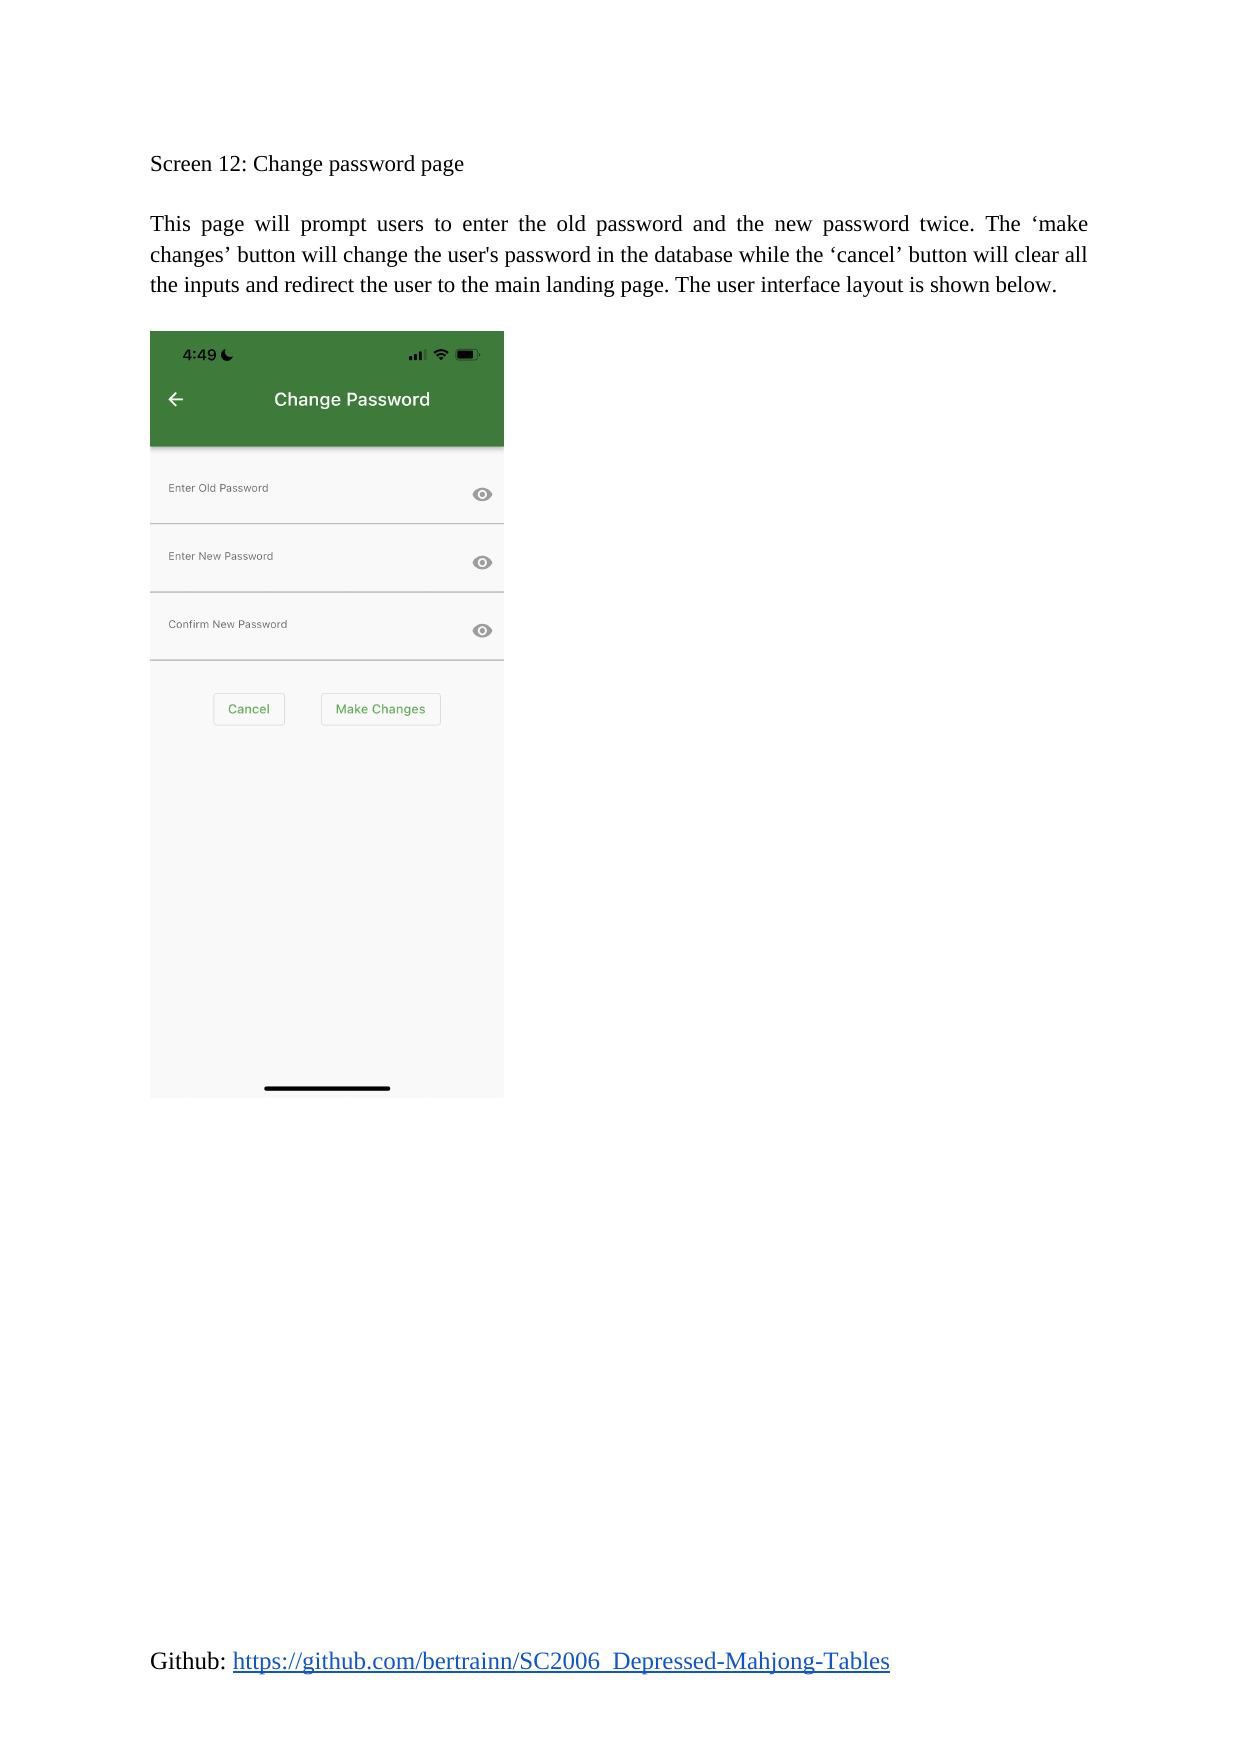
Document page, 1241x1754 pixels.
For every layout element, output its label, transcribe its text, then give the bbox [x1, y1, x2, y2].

picture [150, 331, 504, 1098]
text This page will prompt users to enter the old password and the new password twice. The ‘make changes’ button will change the user's password in the database while the ‘cancel’ button will clear all the inputs and redirect the user to the main landing page. The user interface layout is shown below. [150, 210, 1090, 297]
text Screen 12: Change password page [150, 150, 1090, 176]
